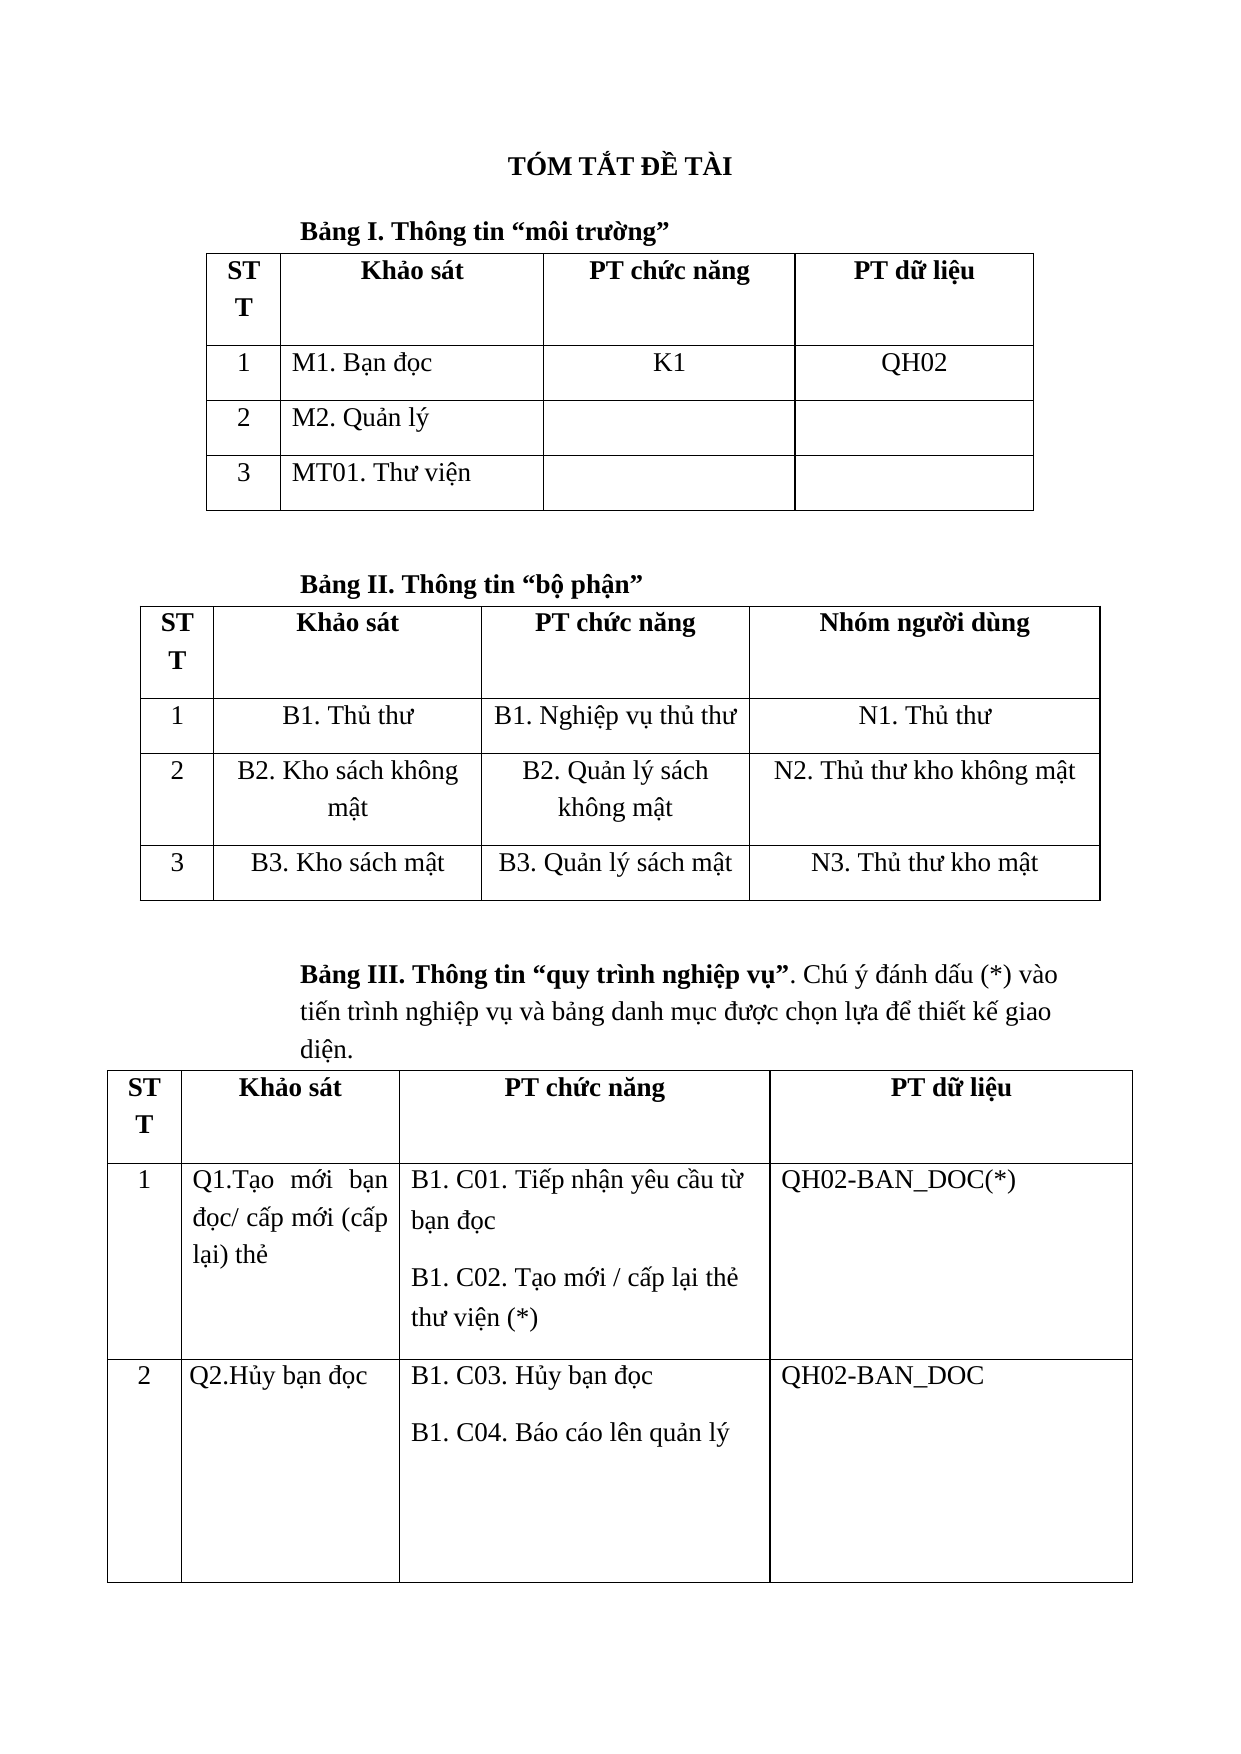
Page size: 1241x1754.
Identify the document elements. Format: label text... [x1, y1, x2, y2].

table_cell [544, 401, 794, 455]
table_header PT dữ liệu [771, 1071, 1132, 1162]
table_cell 1 [141, 699, 213, 753]
table_cell MT01. Thư viện [281, 456, 543, 510]
table_cell 3 [141, 846, 213, 900]
table_cell 2 [207, 401, 280, 455]
table_header Nhóm người dùng [750, 607, 1099, 698]
table_cell QH02 [796, 346, 1033, 400]
table_cell M1. Bạn đọc [281, 346, 543, 400]
table_cell B3. Kho sách mật [214, 846, 481, 900]
table_cell Q1.Tạo mới bạn đọc/ cấp mới (cấp lại) thẻ [182, 1164, 399, 1358]
table_cell Q2.Hủy bạn đọc [182, 1360, 399, 1582]
list Bảng II. Thông tin “bộ phận” [262, 568, 1090, 599]
table_cell [796, 401, 1033, 455]
table_cell 2 [108, 1360, 181, 1582]
table_header PT chức năng [400, 1071, 769, 1162]
table_cell N1. Thủ thư [750, 699, 1099, 753]
table_header PT chức năng [544, 254, 794, 345]
list Bảng I. Thông tin “môi trường” [262, 216, 1090, 247]
table_cell [544, 456, 794, 510]
table_cell 2 [141, 754, 213, 845]
table_cell B1. C03. Hủy bạn đọc B1. C04. Báo cáo lên quản lý [400, 1360, 769, 1582]
table_cell B1. Thủ thư [214, 699, 481, 753]
table_cell B2. Quản lý sách không mật [482, 754, 749, 845]
table_cell 1 [207, 346, 280, 400]
table_header STT [141, 607, 213, 698]
table_cell B1. Nghiệp vụ thủ thư [482, 699, 749, 753]
table_cell N3. Thủ thư kho mật [750, 846, 1099, 900]
subtitle TÓM TẮT ĐỀ TÀI [150, 150, 1090, 181]
table_header STT [108, 1071, 181, 1162]
list Bảng III. Thông tin “quy trình nghiệp vụ”. Chú ý đánh dấu (*) vào tiến trình nghiệp vụ và bảng danh mục được chọn lựa để thiết kế giao diện. [262, 958, 1090, 1064]
table_cell 3 [207, 456, 280, 510]
table_cell QH02-BAN_DOC(*) [771, 1164, 1132, 1358]
table_cell B2. Kho sách không mật [214, 754, 481, 845]
table_cell QH02-BAN_DOC [771, 1360, 1132, 1582]
table_cell 1 [108, 1164, 181, 1358]
table_header STT [207, 254, 280, 345]
table_cell K1 [544, 346, 794, 400]
table_cell B1. C01. Tiếp nhận yêu cầu từ bạn đọc B1. C02. Tạo mới / cấp lại thẻ thư viện (*) [400, 1164, 769, 1358]
table_header PT dữ liệu [796, 254, 1033, 345]
table_cell [796, 456, 1033, 510]
table_header PT chức năng [482, 607, 749, 698]
table_cell M2. Quản lý [281, 401, 543, 455]
table_cell B3. Quản lý sách mật [482, 846, 749, 900]
table_cell N2. Thủ thư kho không mật [750, 754, 1099, 845]
table_header Khảo sát [281, 254, 543, 345]
table_header Khảo sát [182, 1071, 399, 1162]
table_header Khảo sát [214, 607, 481, 698]
